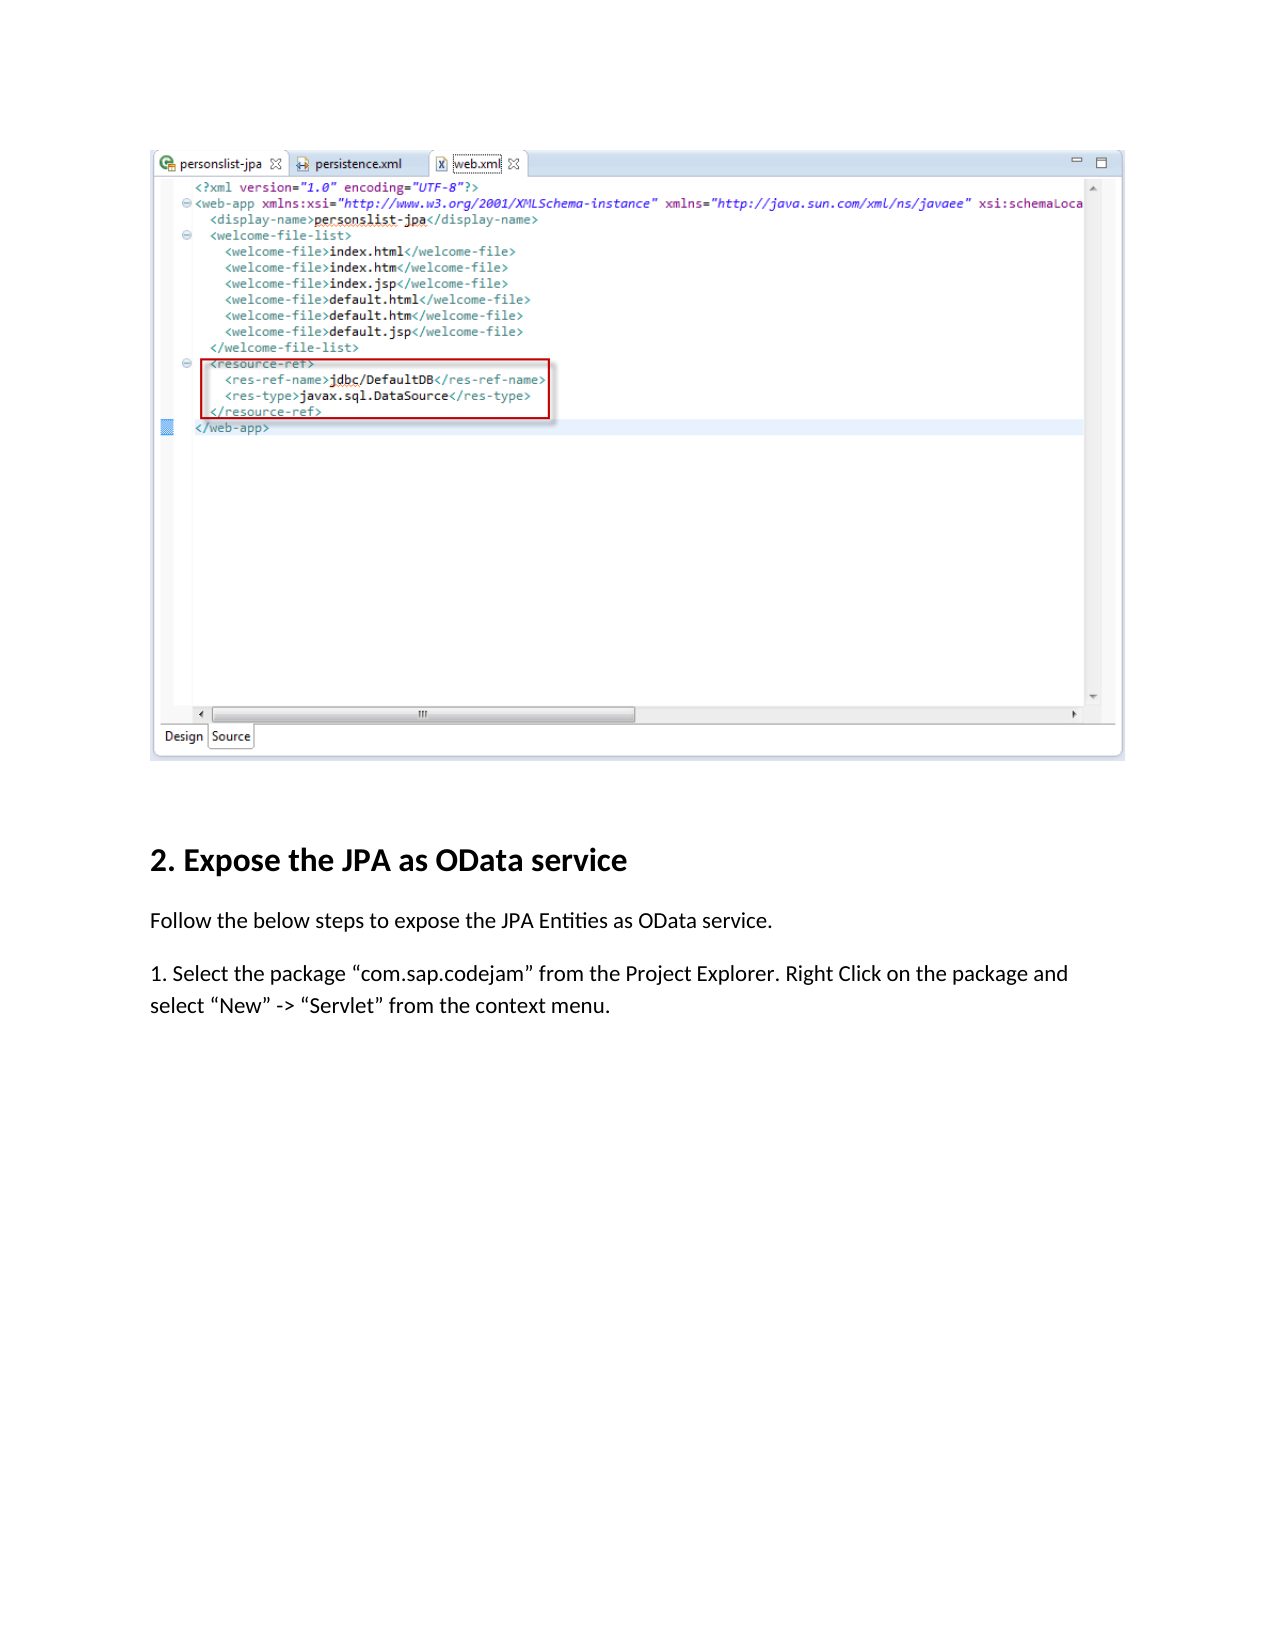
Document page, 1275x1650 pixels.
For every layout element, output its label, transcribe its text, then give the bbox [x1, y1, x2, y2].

text 1. Select the package “com.sap.codejam” from the Project Explorer. Right Click on the package and select “New” -> “Servlet” from the context menu. [150, 959, 1125, 1019]
text 2. Expose the JPA as OData service [150, 838, 1125, 879]
text Follow the below steps to expose the JPA Entities as OData service. [150, 906, 1125, 934]
picture [150, 150, 1125, 761]
